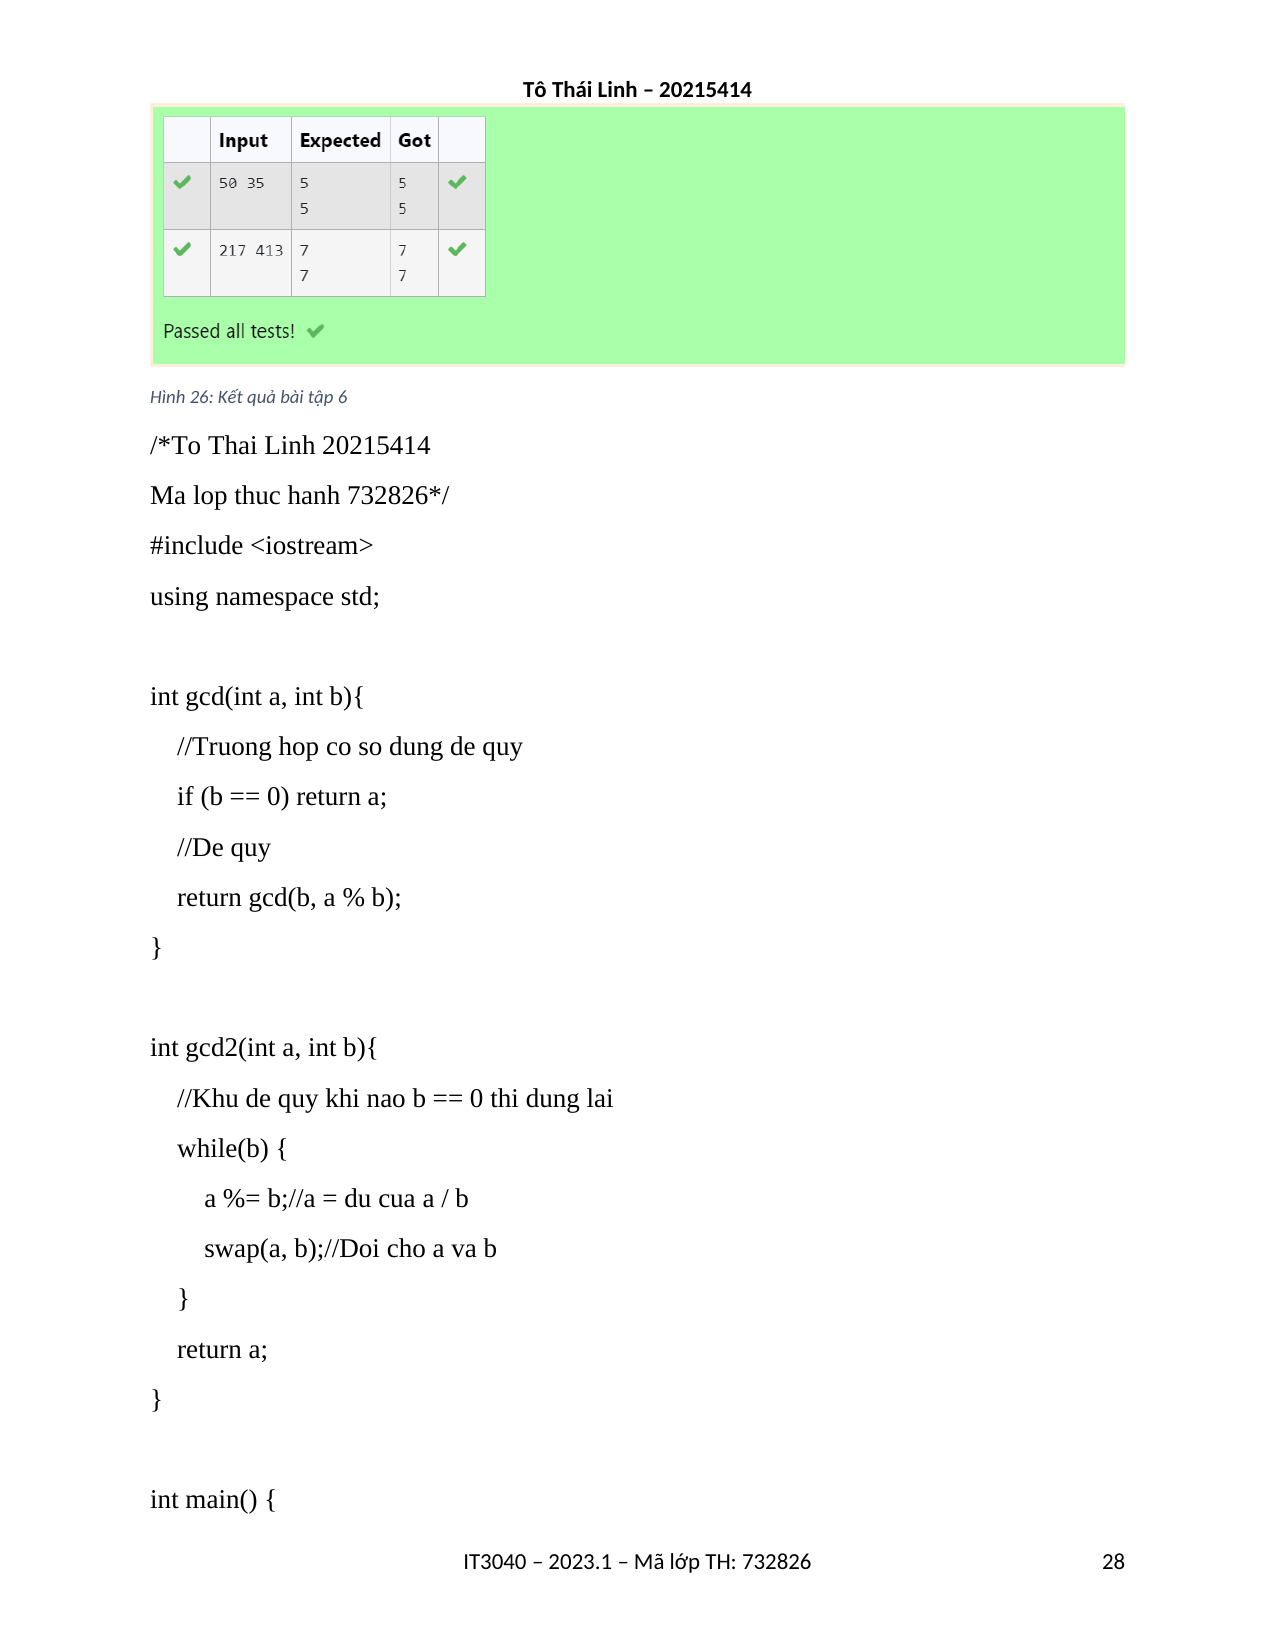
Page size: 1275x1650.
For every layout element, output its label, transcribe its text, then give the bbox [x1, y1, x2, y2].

text } [150, 1383, 1125, 1414]
text //De quy [150, 831, 1125, 862]
text return a; [150, 1333, 1125, 1364]
text } [150, 931, 1125, 962]
text #include <iostream> [150, 529, 1125, 561]
text return gcd(b, a % b); [150, 881, 1125, 912]
picture [150, 103, 1125, 367]
text int gcd2(int a, int b){ [150, 1032, 1125, 1063]
text using namespace std; [150, 580, 1125, 611]
text int gcd(int a, int b){ [150, 680, 1125, 711]
text Ma lop thuc hanh 732826*/ [150, 479, 1125, 510]
text /*To Thai Linh 20215414 [150, 429, 1125, 460]
text //Khu de quy khi nao b == 0 thi dung lai [150, 1082, 1125, 1113]
text swap(a, b);//Doi cho a va b [150, 1232, 1125, 1263]
text } [150, 1283, 1125, 1314]
text while(b) { [150, 1132, 1125, 1163]
text if (b == 0) return a; [150, 781, 1125, 812]
text //Truong hop co so dung de quy [150, 730, 1125, 761]
text a %= b;//a = du cua a / b [150, 1182, 1125, 1213]
text int main() { [150, 1483, 1125, 1514]
